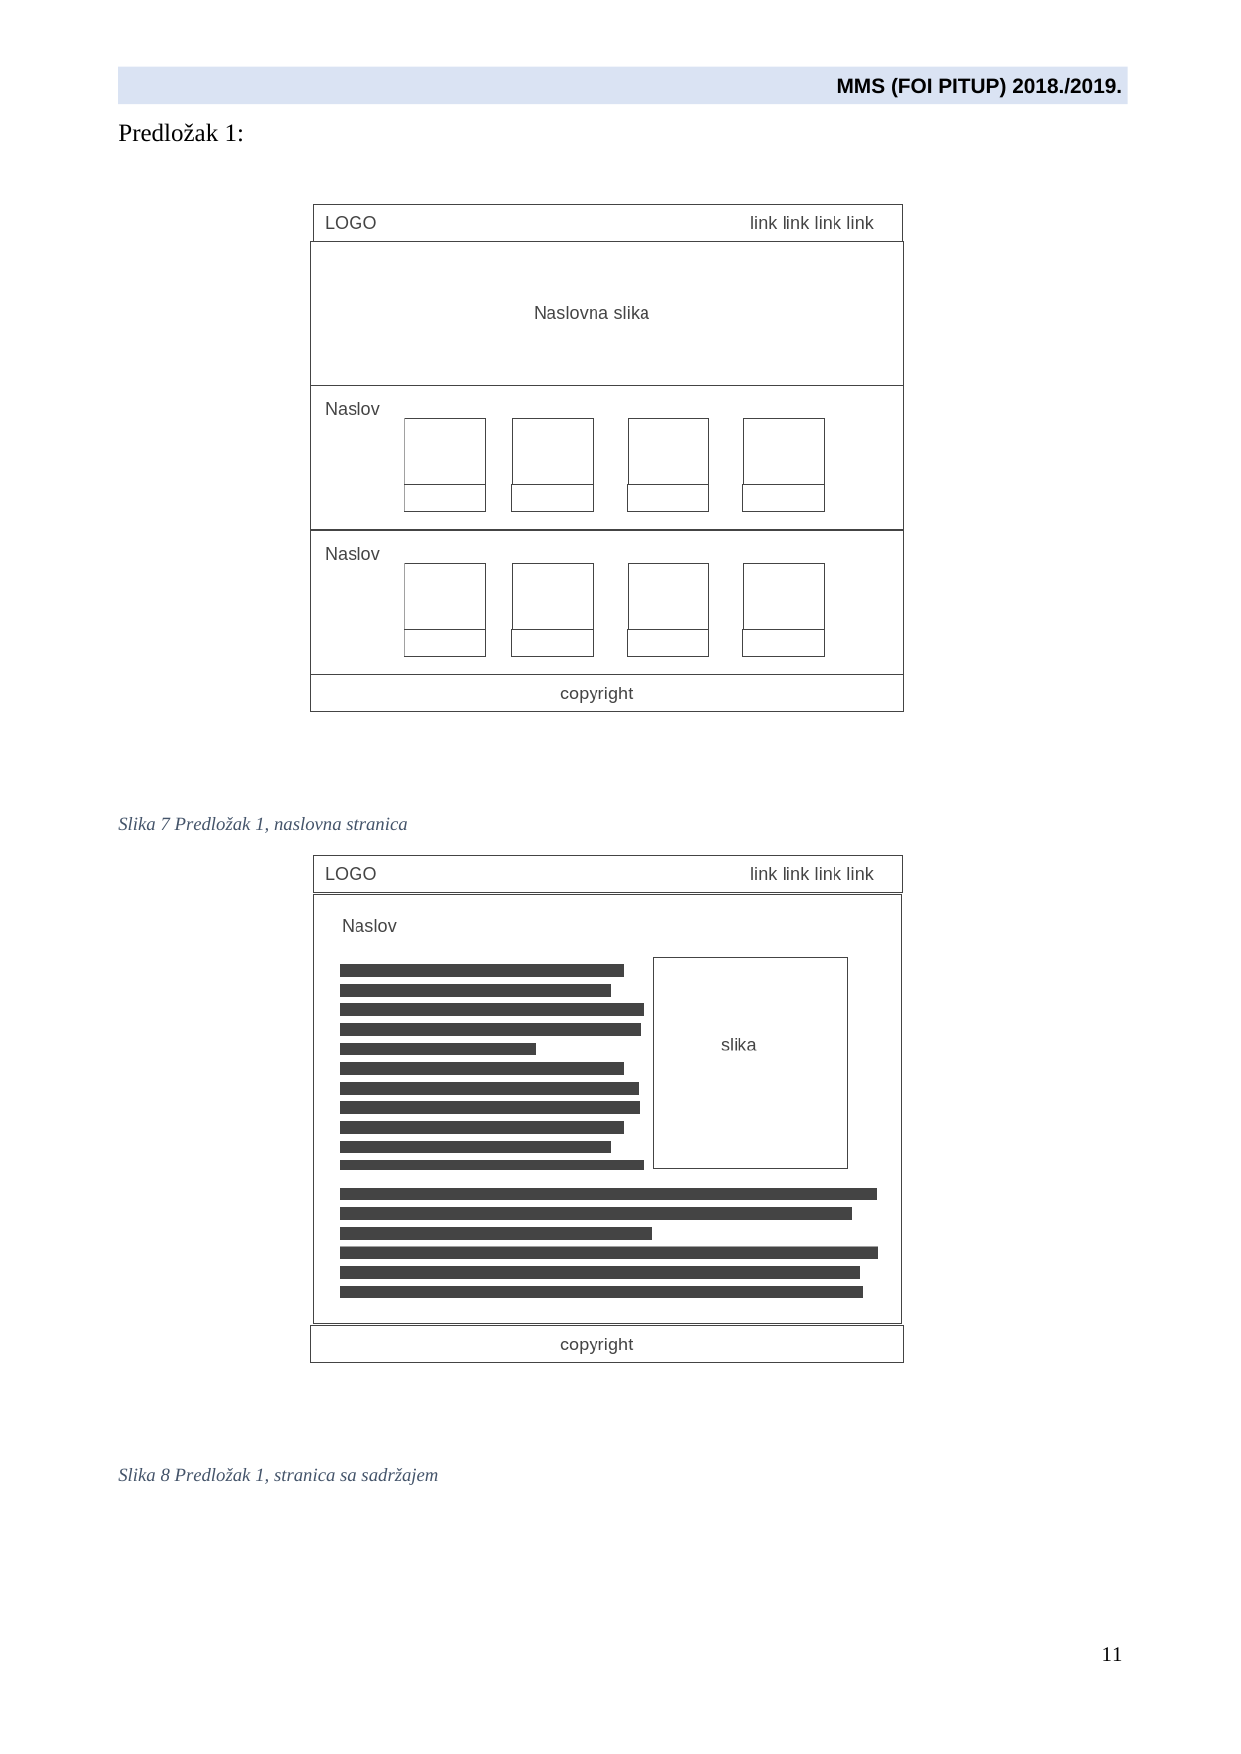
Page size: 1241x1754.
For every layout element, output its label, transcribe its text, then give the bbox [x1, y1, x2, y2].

text Slika 7 Predložak 1, naslovna stranica [118, 813, 1122, 834]
text Slika 8 Predložak 1, stranica sa sadržajem [118, 1463, 1122, 1485]
picture [118, 204, 1121, 792]
picture [118, 855, 1121, 1443]
text Predložak 1: [118, 118, 1122, 147]
